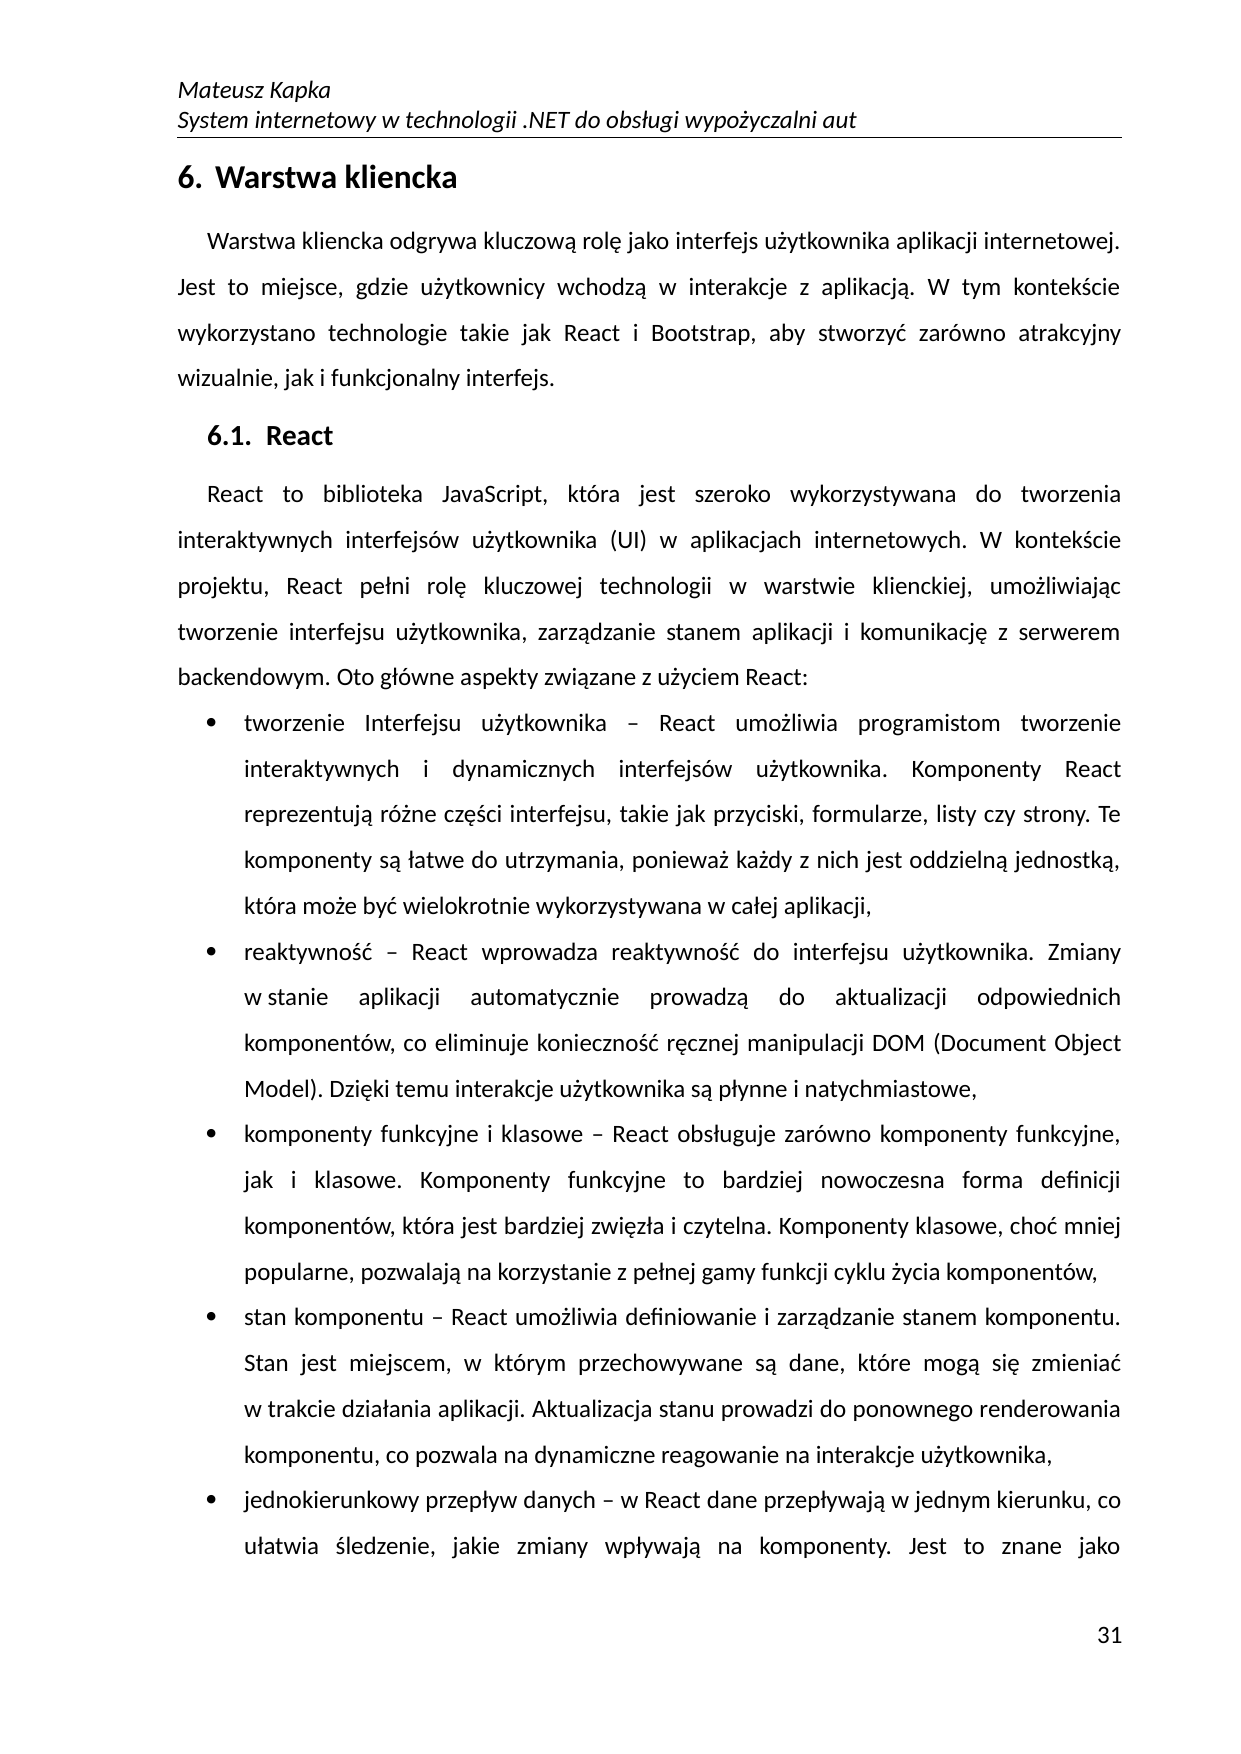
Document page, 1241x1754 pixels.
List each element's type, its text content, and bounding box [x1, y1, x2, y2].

list reaktywność – React wprowadza reaktywność do interfejsu użytkownika. Zmiany w stanie aplikacji automatycznie prowadzą do aktualizacji odpowiednich komponentów, co eliminuje konieczność ręcznej manipulacji DOM (Document Object Model). Dzięki temu interakcje użytkownika są płynne i natychmiastowe, [207, 936, 1122, 1103]
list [207, 1484, 1122, 1561]
subtitle React [207, 417, 1122, 452]
list komponenty funkcyjne i klasowe – React obsługuje zarówno komponenty funkcyjne, jak i klasowe. Komponenty funkcyjne to bardziej nowoczesna forma definicji komponentów, która jest bardziej zwięzła i czytelna. Komponenty klasowe, choć mniej popularne, pozwalają na korzystanie z pełnej gamy funkcji cyklu życia komponentów, [207, 1119, 1122, 1286]
text React to biblioteka JavaScript, która jest szeroko wykorzystywana do tworzenia interaktywnych interfejsów użytkownika (UI) w aplikacjach internetowych. W kontekście projektu, React pełni rolę kluczowej technologii w warstwie klienckiej, umożliwiając tworzenie interfejsu użytkownika, zarządzanie stanem aplikacji i komunikację z serwerem backendowym. Oto główne aspekty związane z użyciem React: [177, 478, 1122, 692]
text Warstwa kliencka odgrywa kluczową rolę jako interfejs użytkownika aplikacji internetowej. Jest to miejsce, gdzie użytkownicy wchodzą w interakcje z aplikacją. W tym kontekście wykorzystano technologie takie jak React i Bootstrap, aby stworzyć zarówno atrakcyjny wizualnie, jak i funkcjonalny interfejs. [177, 225, 1122, 393]
list tworzenie Interfejsu użytkownika – React umożliwia programistom tworzenie interaktywnych i dynamicznych interfejsów użytkownika. Komponenty React reprezentują różne części interfejsu, takie jak przyciski, formularze, listy czy strony. Te komponenty są łatwe do utrzymania, ponieważ każdy z nich jest oddzielną jednostką, która może być wielokrotnie wykorzystywana w całej aplikacji, [207, 707, 1122, 921]
list stan komponentu – React umożliwia definiowanie i zarządzanie stanem komponentu. Stan jest miejscem, w którym przechowywane są dane, które mogą się zmieniać w trakcie działania aplikacji. Aktualizacja stanu prowadzi do ponownego renderowania komponentu, co pozwala na dynamiczne reagowanie na interakcje użytkownika, [207, 1302, 1122, 1469]
subtitle Warstwa kliencka [177, 156, 1122, 197]
